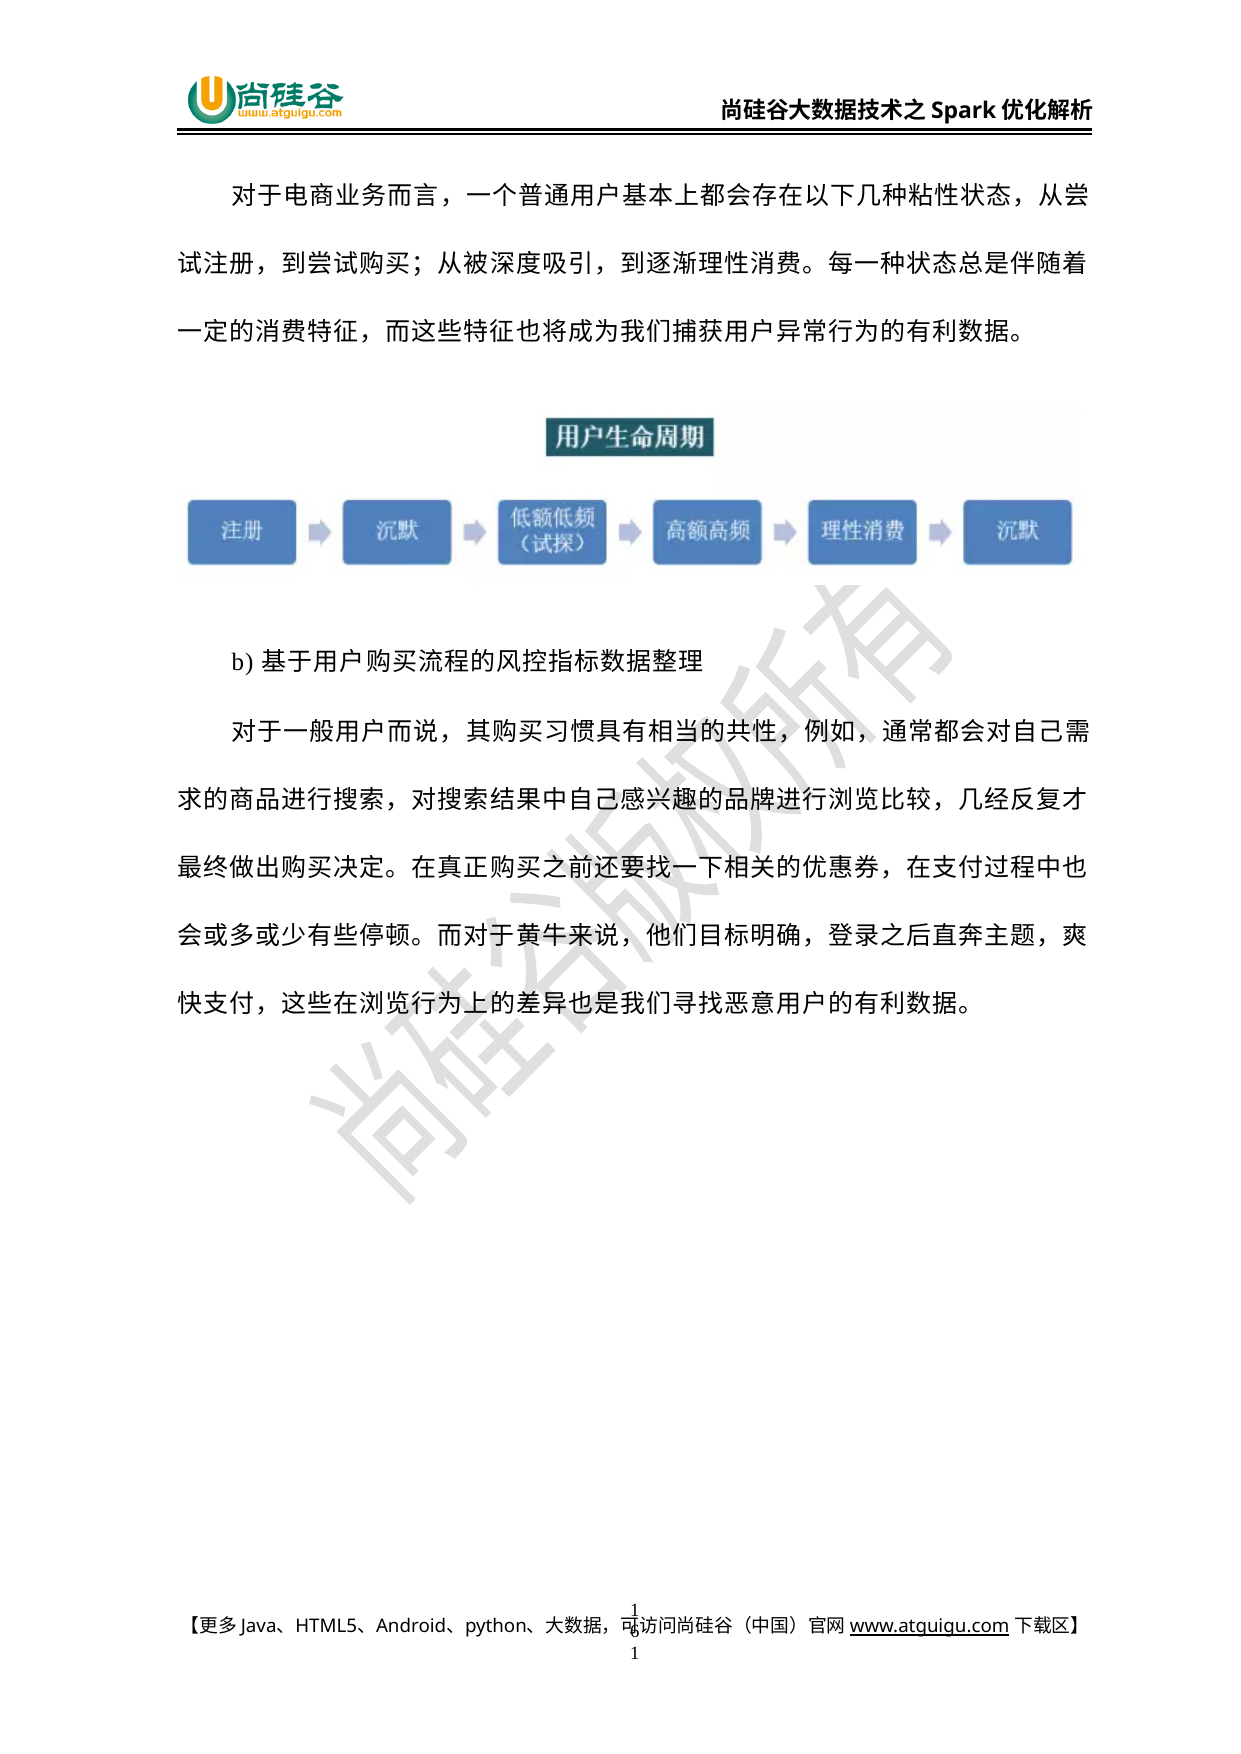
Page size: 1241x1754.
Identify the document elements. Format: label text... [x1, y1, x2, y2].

text 对于一般用户而说，其购买习惯具有相当的共性，例如，通常都会对自己需求的商品进行搜索，对搜索结果中自己感兴趣的品牌进行浏览比较，几经反复才最终做出购买决定。在真正购买之前还要找一下相关的优惠券，在支付过程中也会或多或少有些停顿。而对于黄牛来说，他们目标明确，登录之后直奔主题，爽快支付，这些在浏览行为上的差异也是我们寻找恶意用户的有利数据。 [177, 696, 1092, 1035]
picture [177, 405, 1087, 585]
text b) 基于用户购买流程的风控指标数据整理 [177, 626, 1092, 694]
text 对于电商业务而言，一个普通用户基本上都会存在以下几种粘性状态，从尝试注册，到尝试购买；从被深度吸引，到逐渐理性消费。每一种状态总是伴随着一定的消费特征，而这些特征也将成为我们捕获用户异常行为的有利数据。 [177, 160, 1092, 364]
picture [177, 68, 362, 128]
